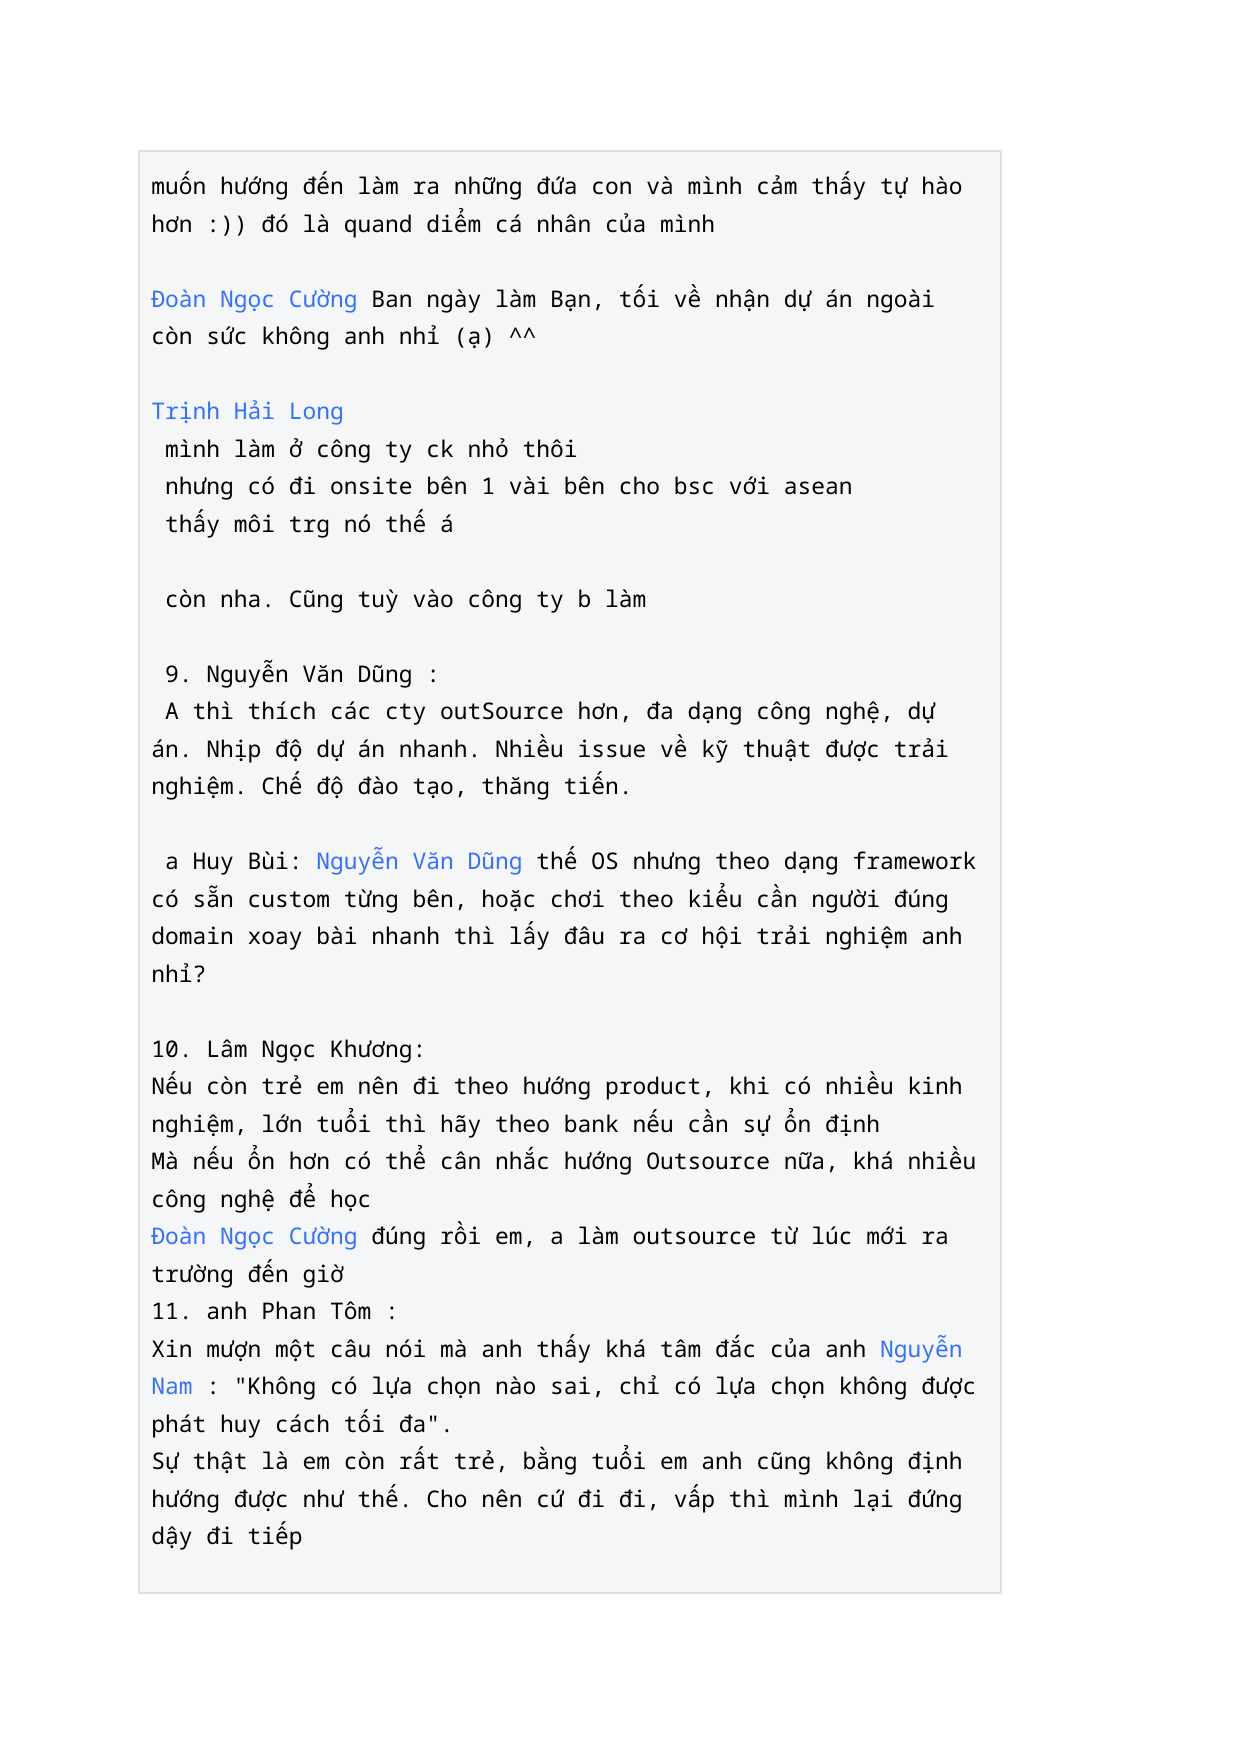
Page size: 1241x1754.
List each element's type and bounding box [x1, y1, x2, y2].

table_header [140, 152, 1000, 1592]
